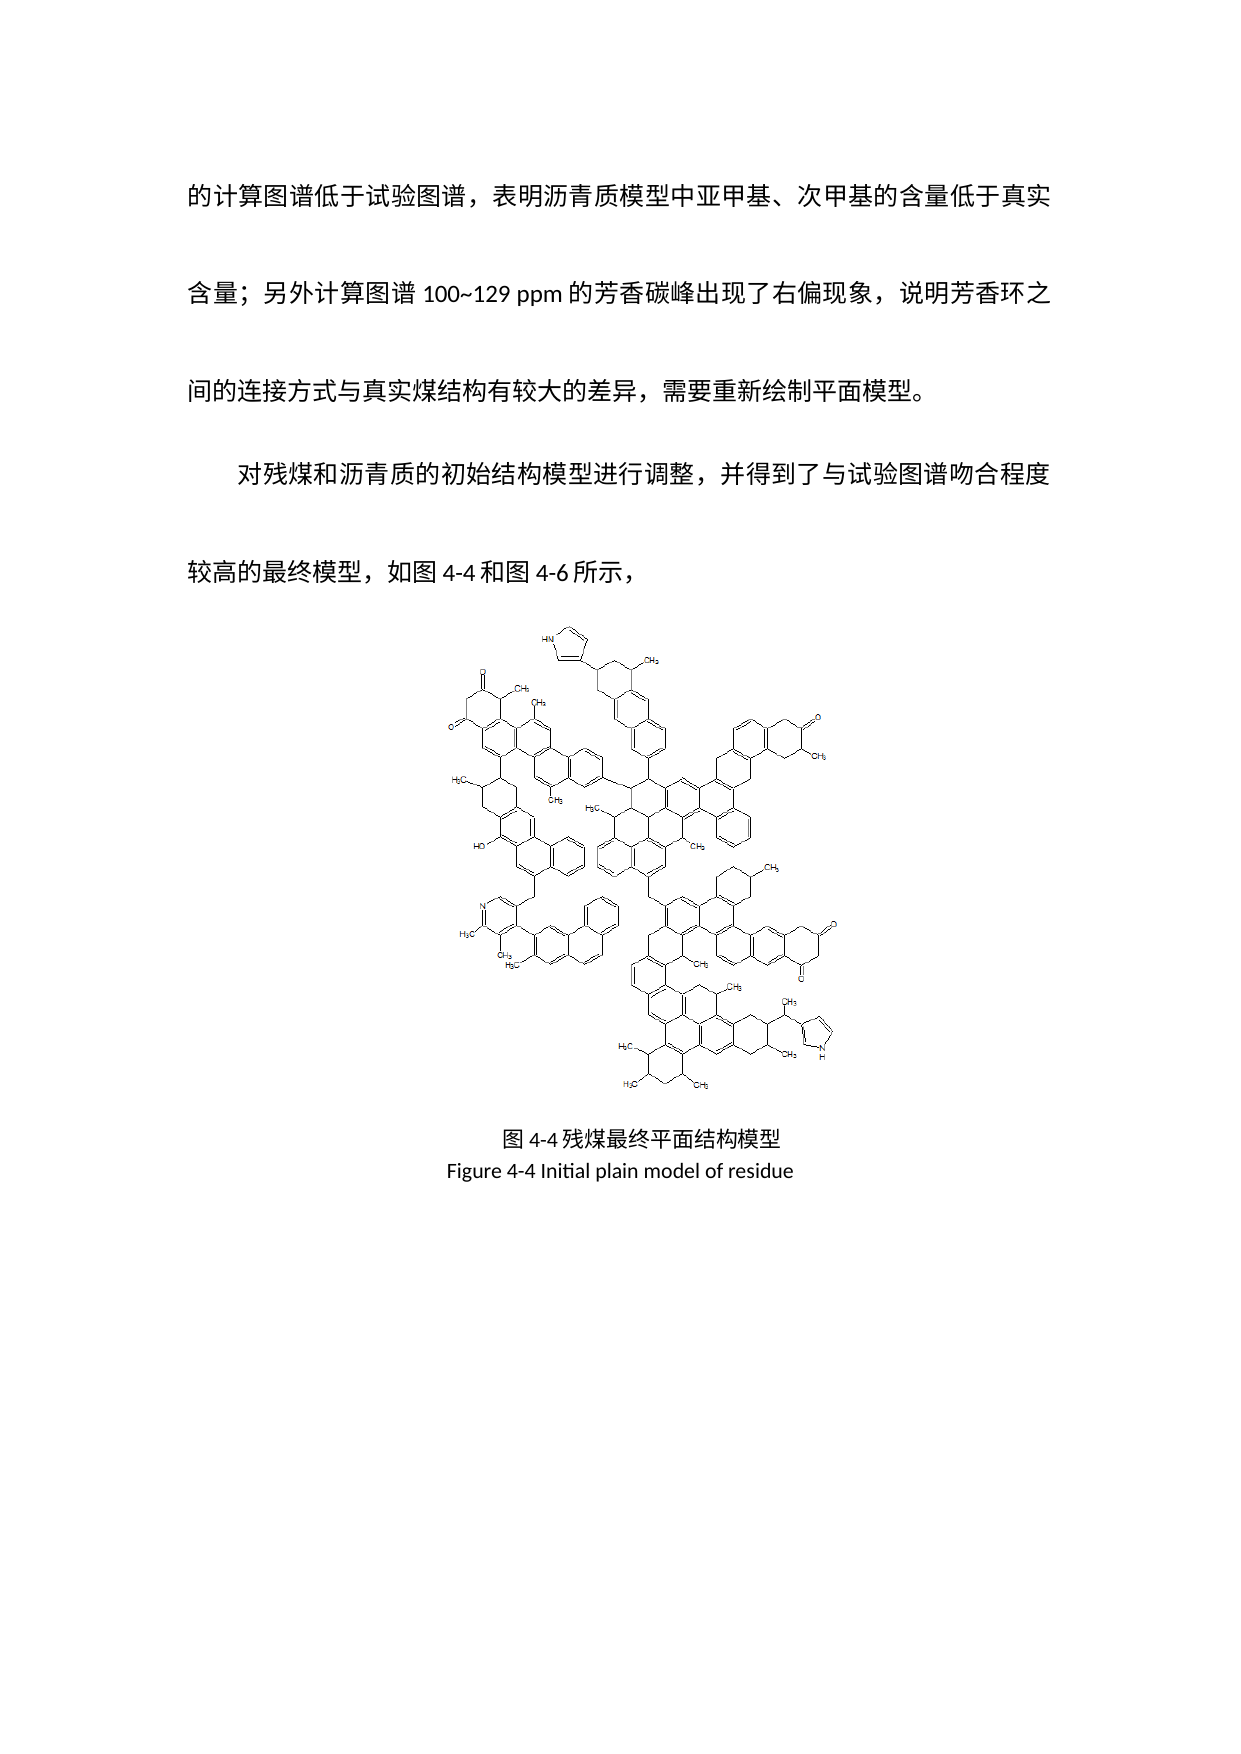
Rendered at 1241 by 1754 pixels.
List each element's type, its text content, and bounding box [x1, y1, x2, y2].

text Figure 4-4 Initial plain model of residue [187, 1154, 1053, 1187]
picture [446, 620, 838, 1091]
text 对残煤和沥青质的初始结构模型进行调整，并得到了与试验图谱吻合程度较高的最终模型，如图4-4和图4-6所示， [187, 440, 1053, 603]
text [187, 162, 1053, 422]
text 图4-4 残煤最终平面结构模型 [187, 1122, 1053, 1154]
